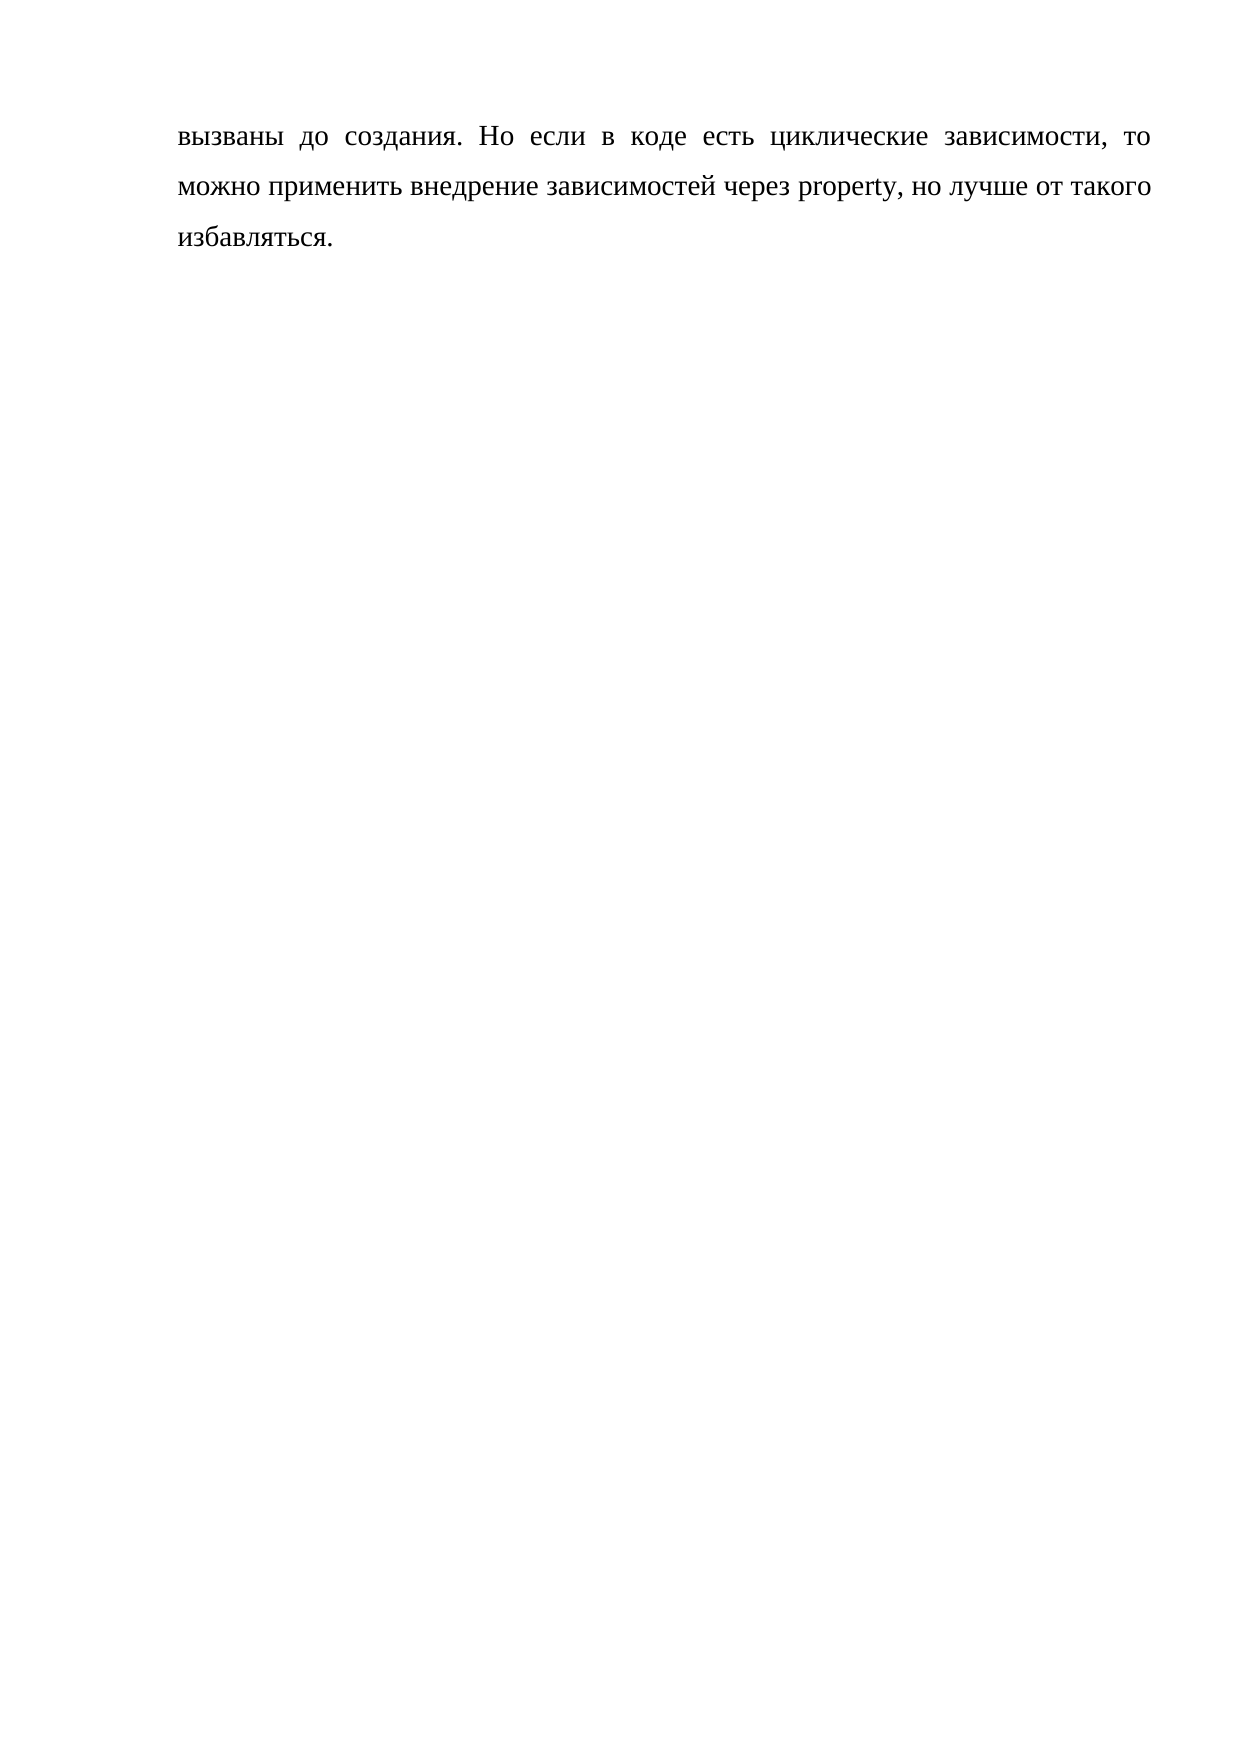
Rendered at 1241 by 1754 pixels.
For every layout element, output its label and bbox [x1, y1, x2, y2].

text [177, 118, 1152, 252]
